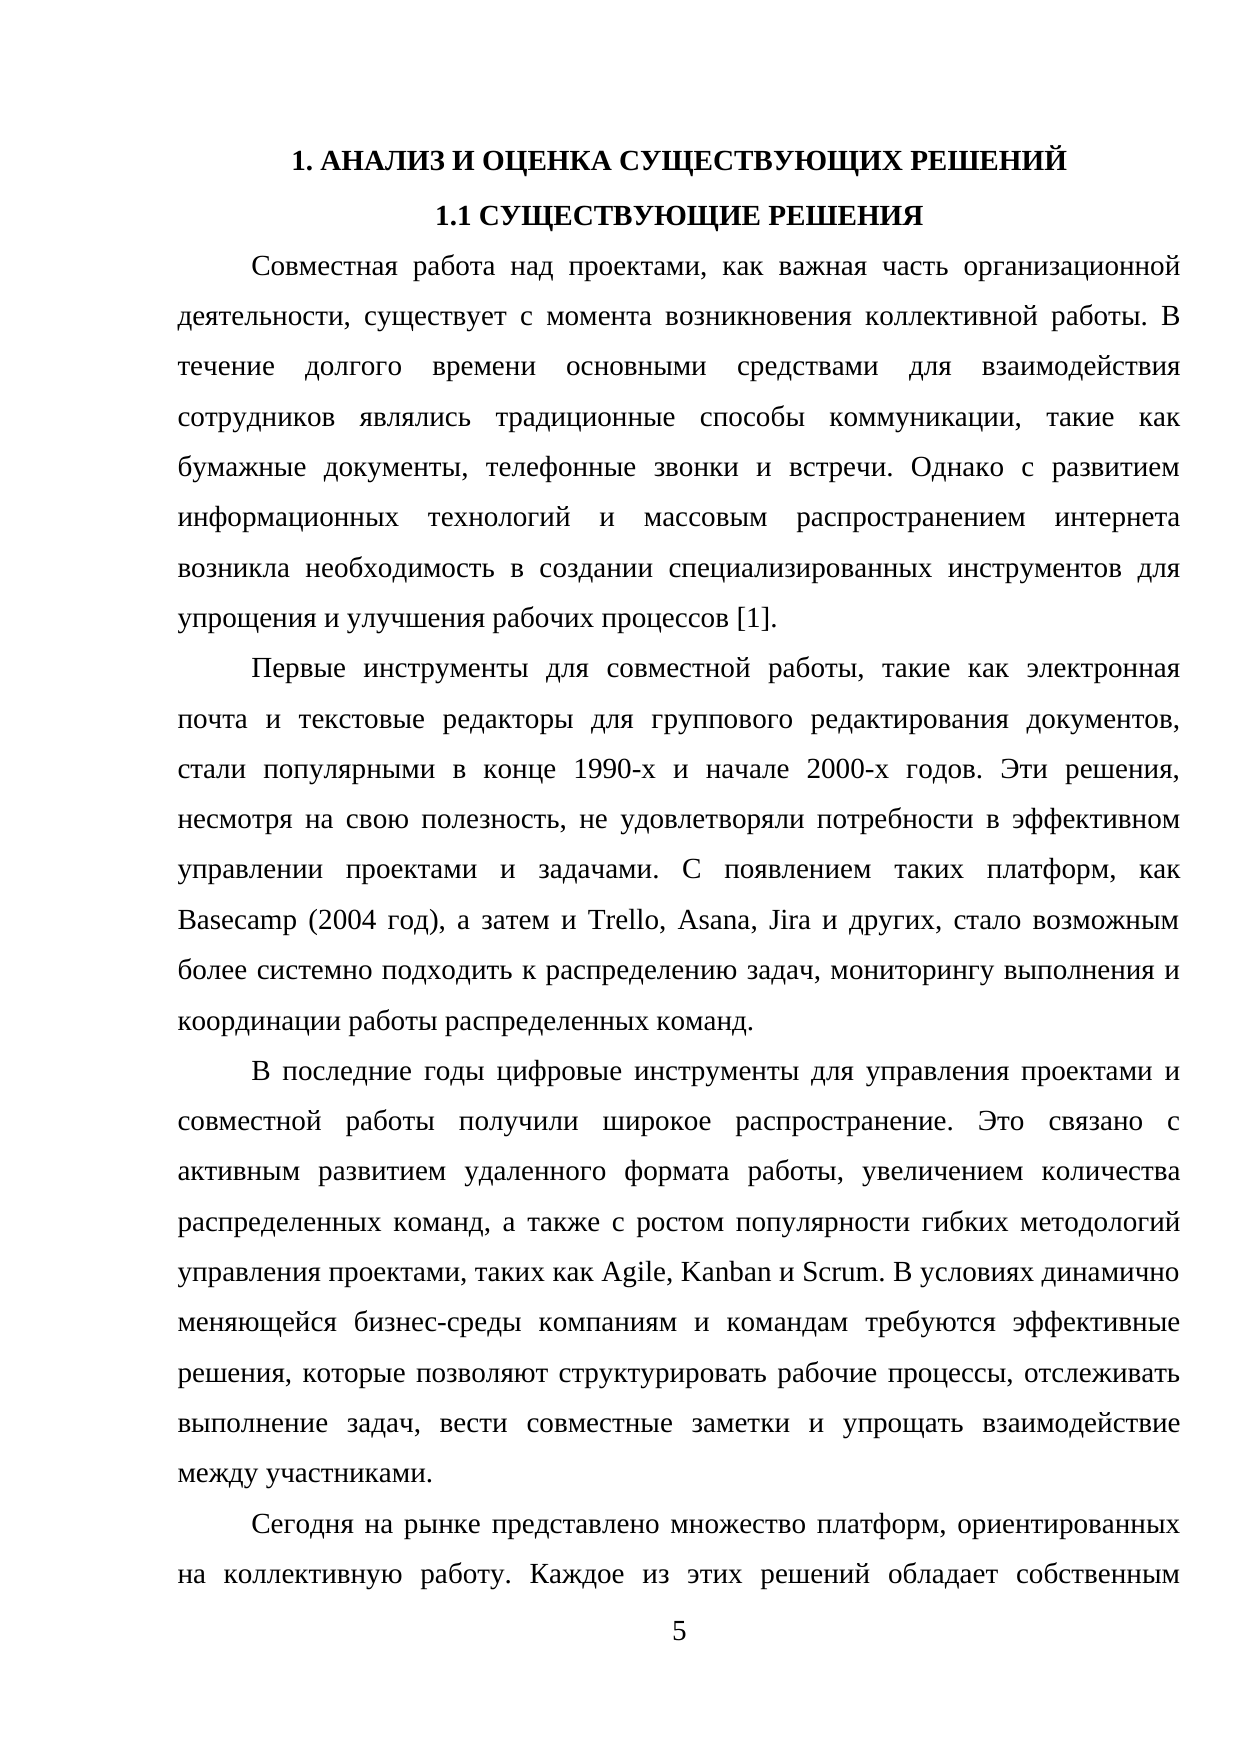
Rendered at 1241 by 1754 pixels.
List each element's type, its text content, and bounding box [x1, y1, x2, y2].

text Первые инструменты для совместной работы, такие как электронная почта и текстовые редакторы для группового редактирования документов, стали популярными в конце 1990-х и начале 2000-х годов. Эти решения, несмотря на свою полезность, не удовлетворяли потребности в эффективном управлении проектами и задачами. С появлением таких платформ, как Basecamp (2004 год), а затем и Trello, Asana, Jira и других, стало возможным более системно подходить к распределению задач, мониторингу выполнения и координации работы распределенных команд. [177, 650, 1181, 1036]
text Совместная работа над проектами, как важная часть организационной деятельности, существует с момента возникновения коллективной работы. В течение долгого времени основными средствами для взаимодействия сотрудников являлись традиционные способы коммуникации, такие как бумажные документы, телефонные звонки и встречи. Однако с развитием информационных технологий и массовым распространением интернета возникла необходимость в создании специализированных инструментов для упрощения и улучшения рабочих процессов [1]. [177, 248, 1181, 634]
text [177, 1506, 1181, 1589]
text В последние годы цифровые инструменты для управления проектами и совместной работы получили широкое распространение. Это связано с активным развитием удаленного формата работы, увеличением количества распределенных команд, а также с ростом популярности гибких методологий управления проектами, таких как Agile, Kanban и Scrum. В условиях динамично меняющейся бизнес-среды компаниям и командам требуются эффективные решения, которые позволяют структурировать рабочие процессы, отслеживать выполнение задач, вести совместные заметки и упрощать взаимодействие между участниками. [177, 1053, 1181, 1489]
subtitle 1.1 СУЩЕСТВУЮЩИЕ РЕШЕНИЯ [177, 198, 1181, 231]
subtitle 1. АНАЛИЗ И ОЦЕНКА СУЩЕСТВУЮЩИХ РЕШЕНИЙ [177, 143, 1181, 177]
